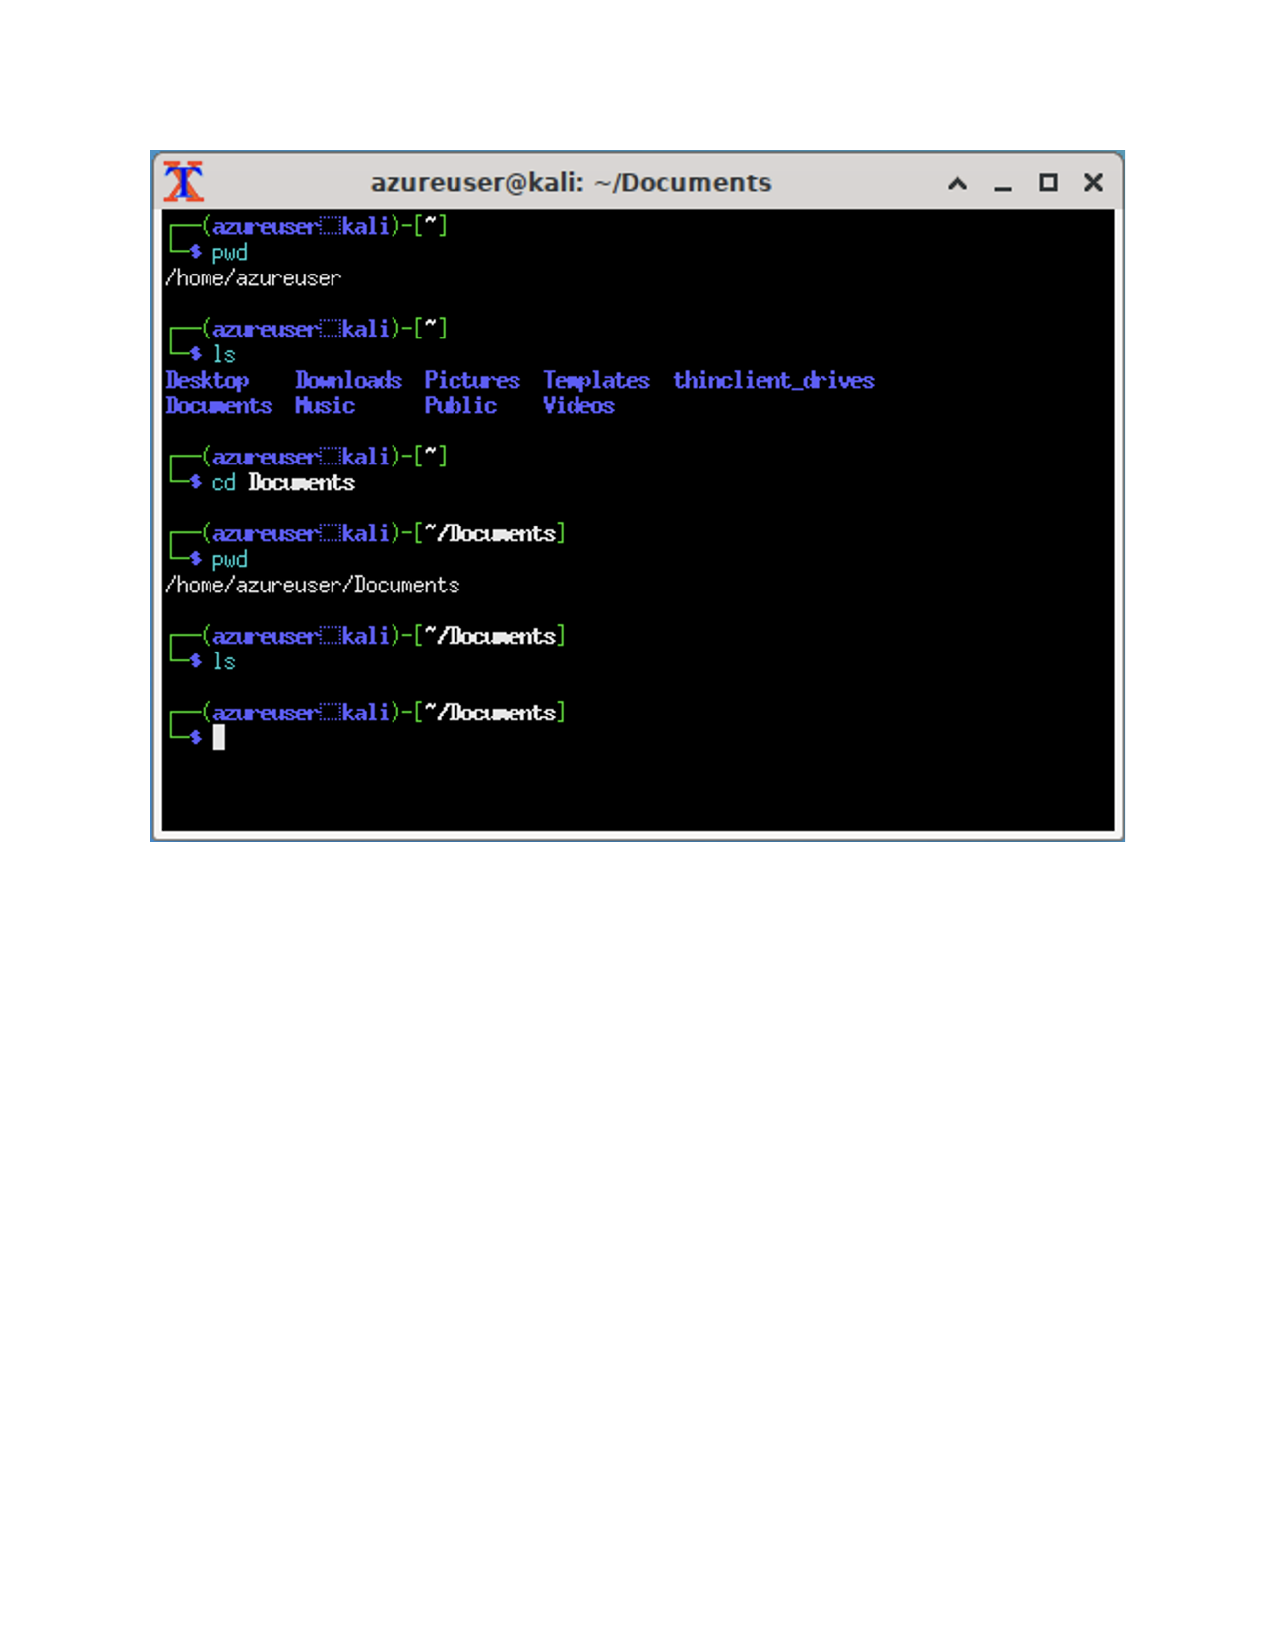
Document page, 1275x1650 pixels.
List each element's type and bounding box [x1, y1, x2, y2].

picture [150, 150, 1125, 842]
